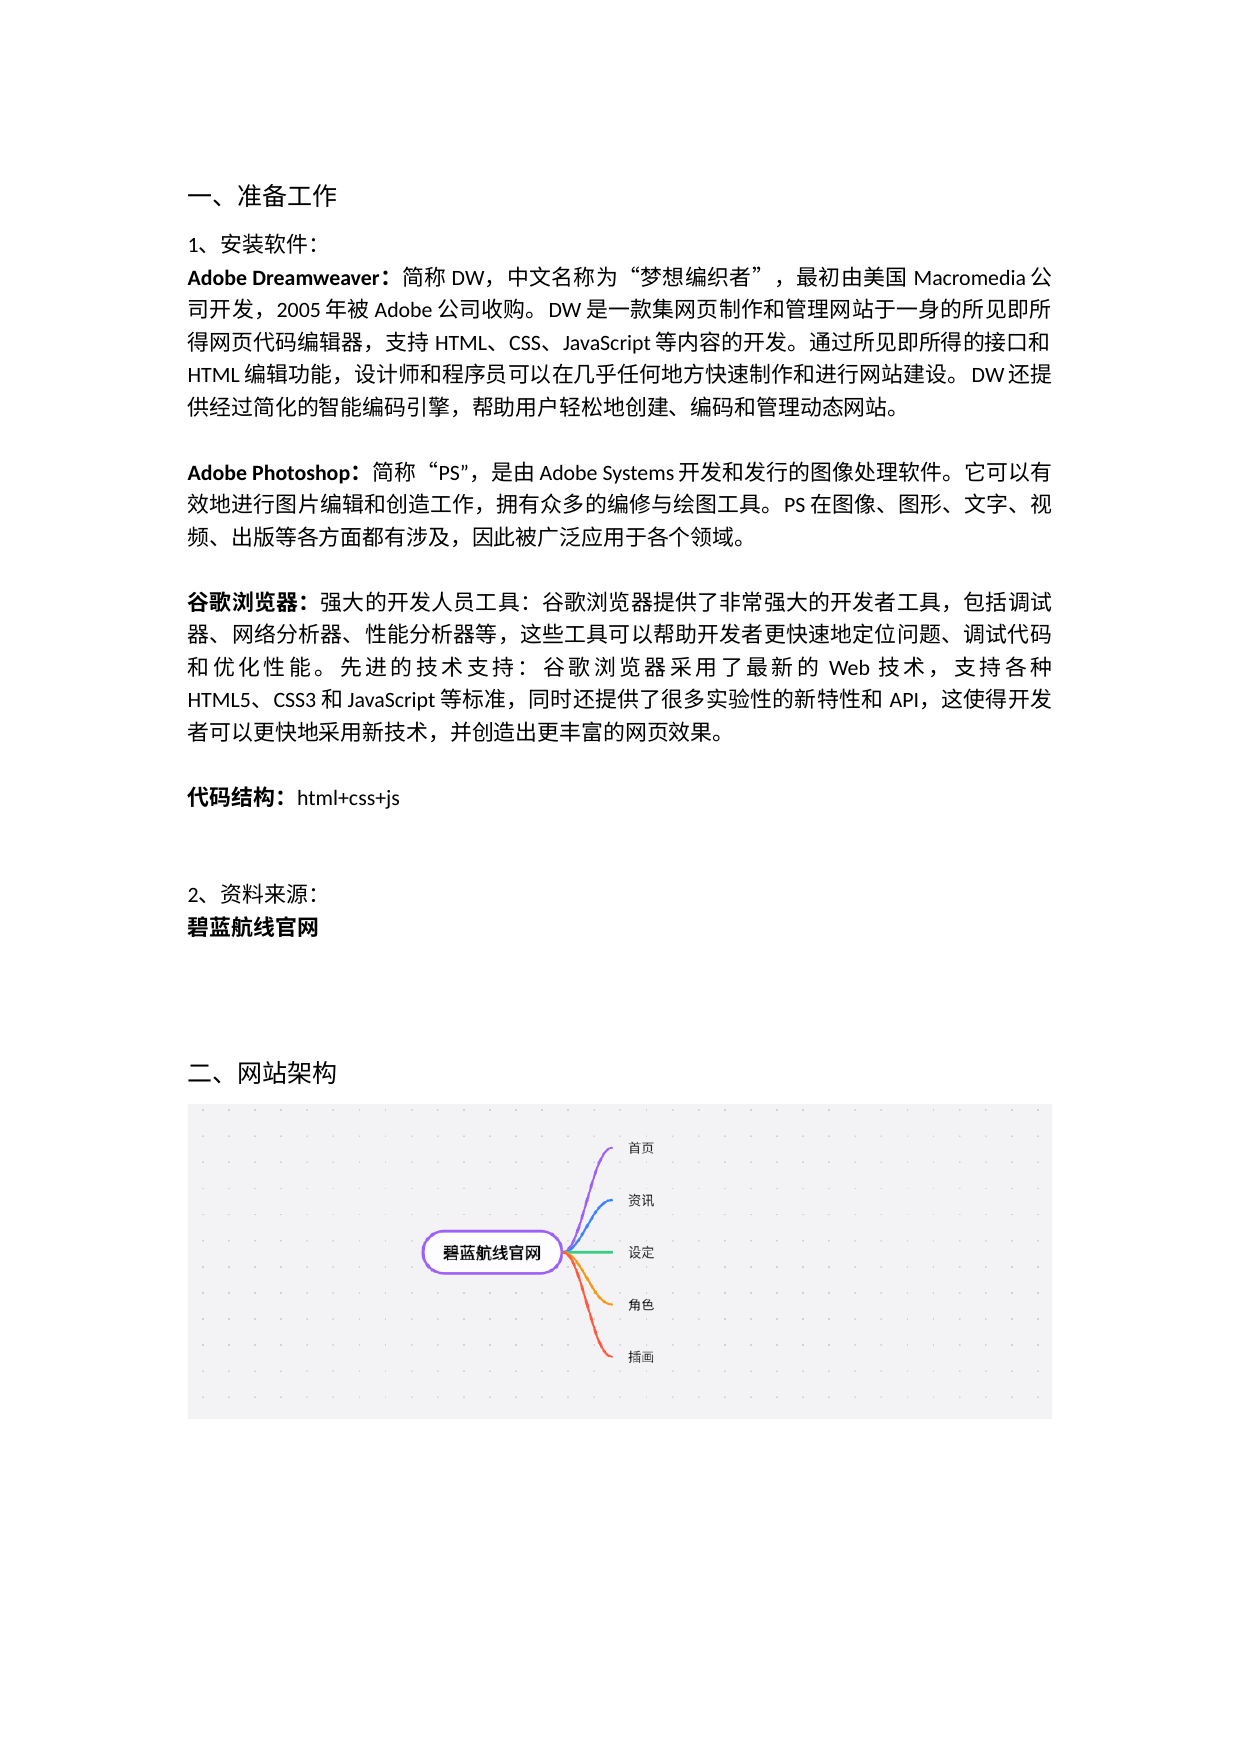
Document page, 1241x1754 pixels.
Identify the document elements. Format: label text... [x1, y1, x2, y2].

text 碧蓝航线官网 [187, 909, 1053, 942]
text 2、资料来源： [187, 877, 1053, 909]
picture [187, 1104, 1053, 1419]
text 代码结构：html+css+js [187, 779, 1053, 812]
text 谷歌浏览器：强大的开发人员工具：谷歌浏览器提供了非常强大的开发者工具，包括调试器、网络分析器、性能分析器等，这些工具可以帮助开发者更快速地定位问题、调试代码和优化性能。先进的技术支持：谷歌浏览器采用了最新的Web技术，支持各种HTML5、CSS3和JavaScript等标准，同时还提供了很多实验性的新特性和API，这使得开发者可以更快地采用新技术，并创造出更丰富的网页效果。 [187, 584, 1053, 747]
text 一、准备工作 [187, 162, 1053, 227]
text 二、网站架构 [187, 1039, 1053, 1104]
text Adobe Photoshop：简称“PS”，是由Adobe Systems开发和发行的图像处理软件。它可以有效地进行图片编辑和创造工作，拥有众多的编修与绘图工具。PS在图像、图形、文字、视频、出版等各方面都有涉及，因此被广泛应用于各个领域。 [187, 454, 1053, 552]
text Adobe Dreamweaver：简称DW，中文名称为“梦想编织者”，最初由美国Macromedia公司开发，2005年被Adobe公司收购。DW是一款集网页制作和管理网站于一身的所见即所得网页代码编辑器，支持HTML、CSS、JavaScript等内容的开发。通过所见即所得的接口和HTML编辑功能，设计师和程序员可以在几乎任何地方快速制作和进行网站建设。DW还提供经过简化的智能编码引擎，帮助用户轻松地创建、编码和管理动态网站。 [187, 259, 1053, 422]
text 1、安装软件： [187, 227, 1053, 259]
